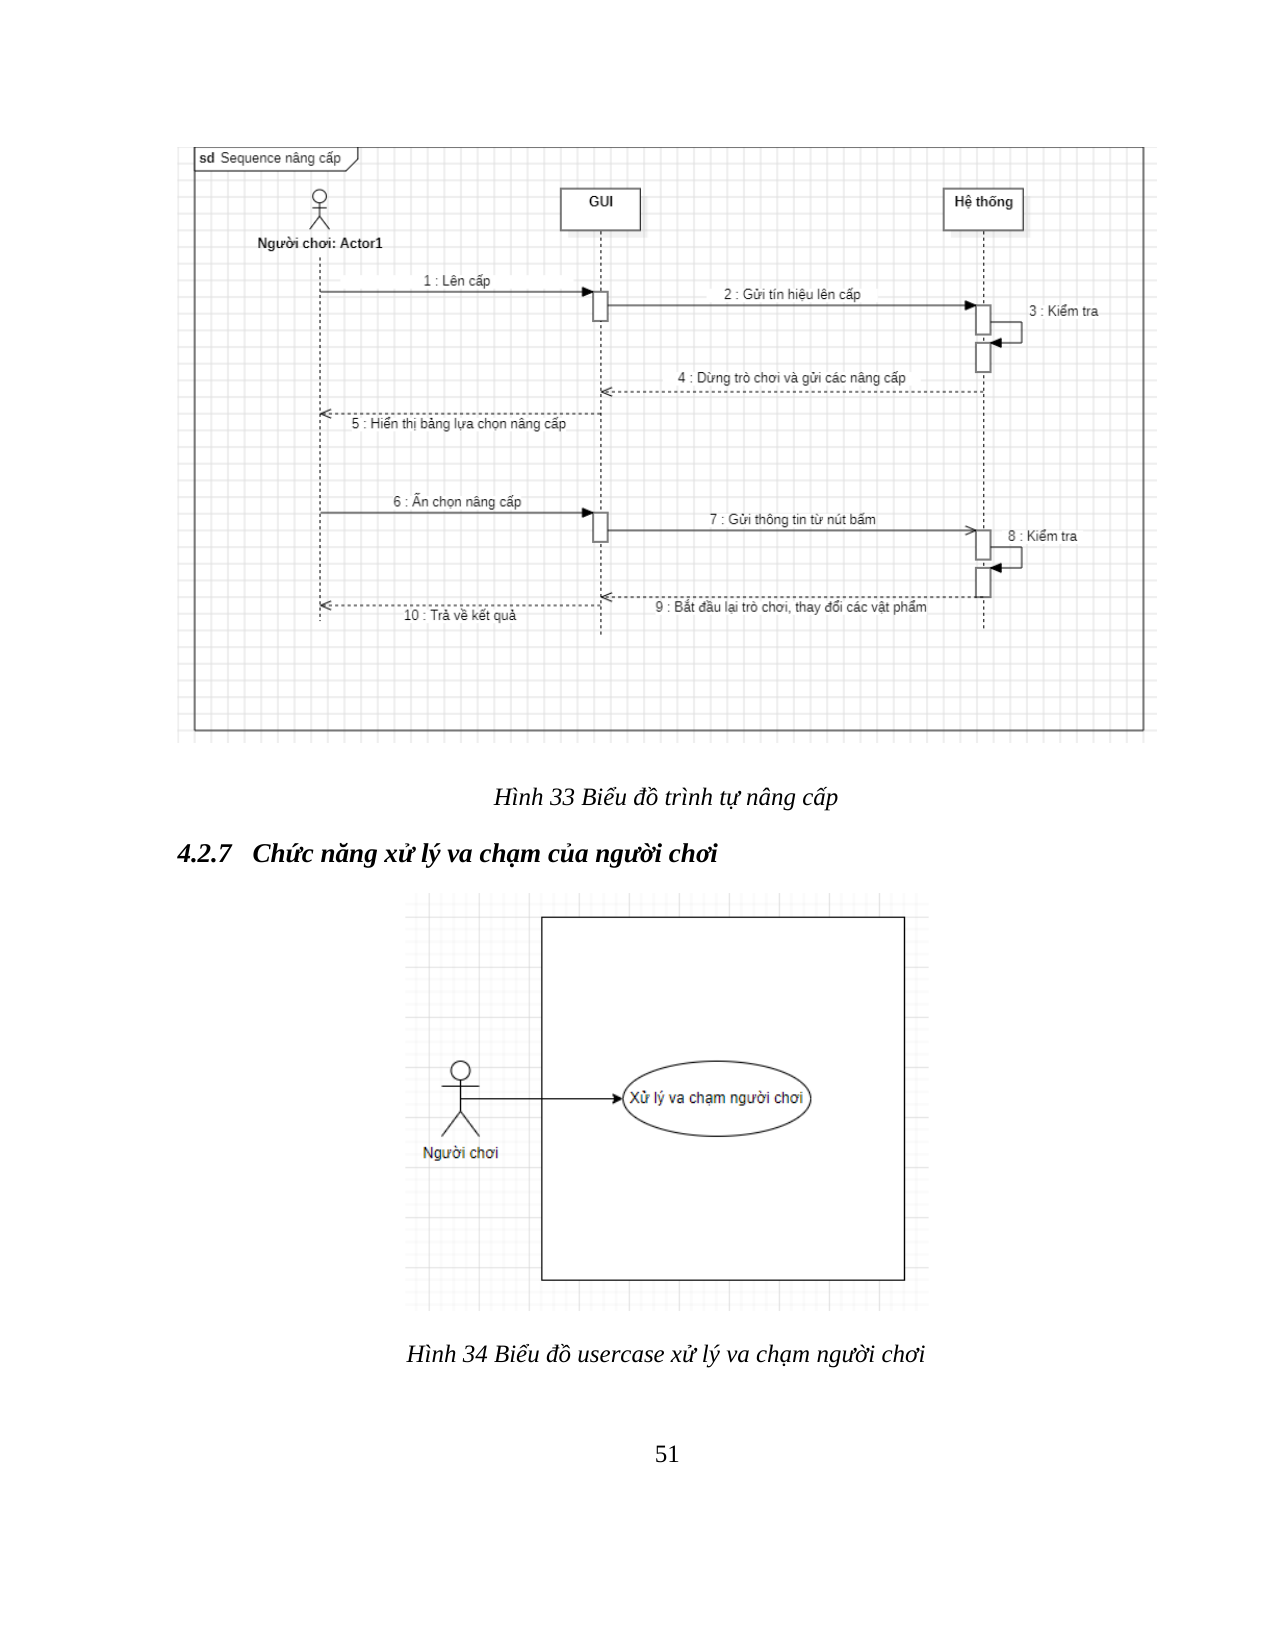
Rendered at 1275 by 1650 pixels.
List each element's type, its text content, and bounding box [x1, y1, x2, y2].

text Hình 33 Biểu đồ trình tự nâng cấp [177, 782, 1157, 811]
text Hình 34 Biểu đồ usercase xử lý va chạm người chơi [177, 1339, 1157, 1368]
picture [177, 147, 1157, 743]
picture [405, 893, 929, 1311]
subtitle Chức năng xử lý va chạm của người chơi [177, 838, 1157, 869]
